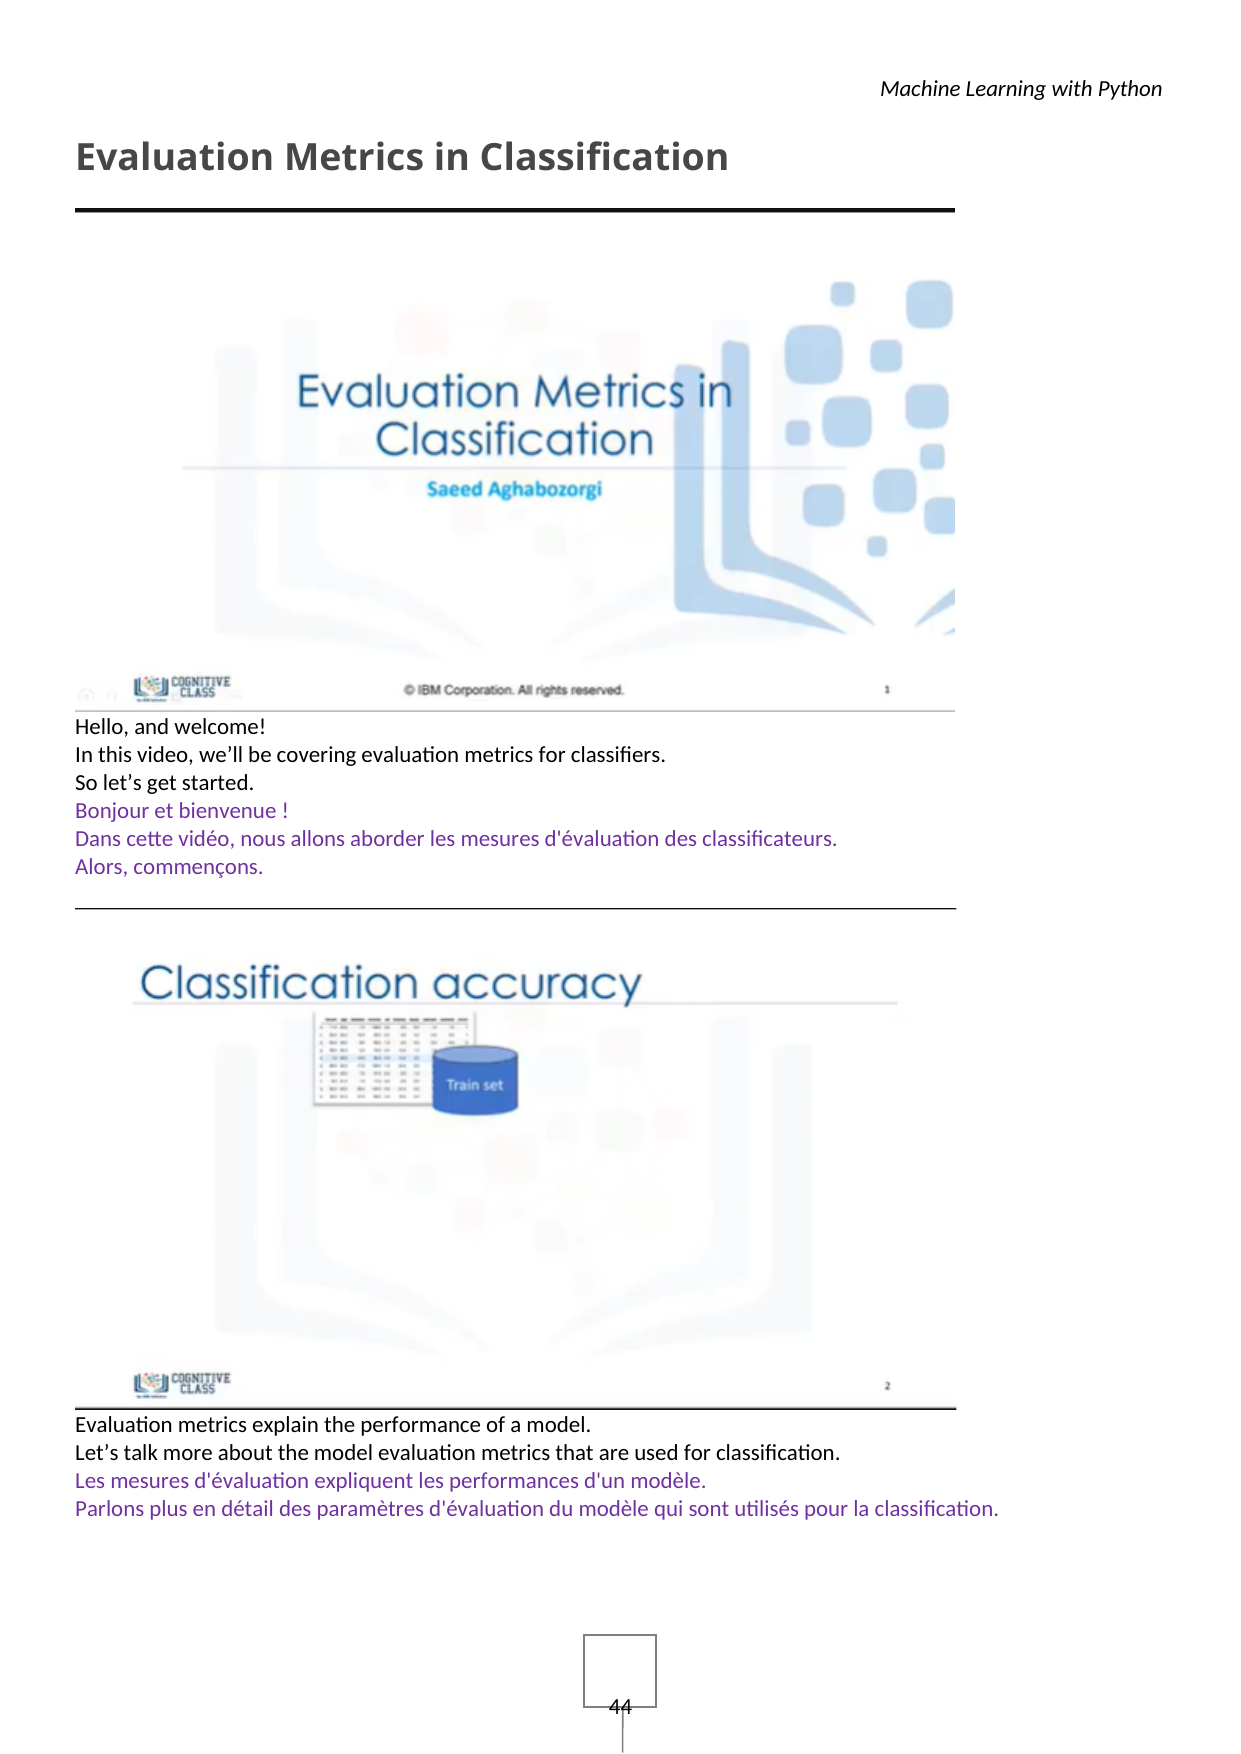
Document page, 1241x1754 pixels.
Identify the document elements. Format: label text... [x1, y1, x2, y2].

text Bonjour et bienvenue ! [75, 796, 1165, 824]
text Alors, commençons. [75, 852, 1165, 880]
text Evaluation metrics explain the performance of a model. [75, 1410, 1165, 1438]
text Let’s talk more about the model evaluation metrics that are used for classification. [75, 1438, 1165, 1466]
picture [75, 208, 955, 712]
picture [75, 908, 957, 1410]
text So let’s get started. [75, 768, 1165, 796]
text Dans cette vidéo, nous allons aborder les mesures d'évaluation des classificateurs. [75, 824, 1165, 852]
subtitle Evaluation Metrics in Classification [75, 130, 1165, 181]
text In this video, we’ll be covering evaluation metrics for classifiers. [75, 740, 1165, 768]
text Parlons plus en détail des paramètres d'évaluation du modèle qui sont utilisés pour la classification. [75, 1494, 1165, 1522]
text Les mesures d'évaluation expliquent les performances d'un modèle. [75, 1466, 1165, 1494]
text Hello, and welcome! [75, 712, 1165, 740]
